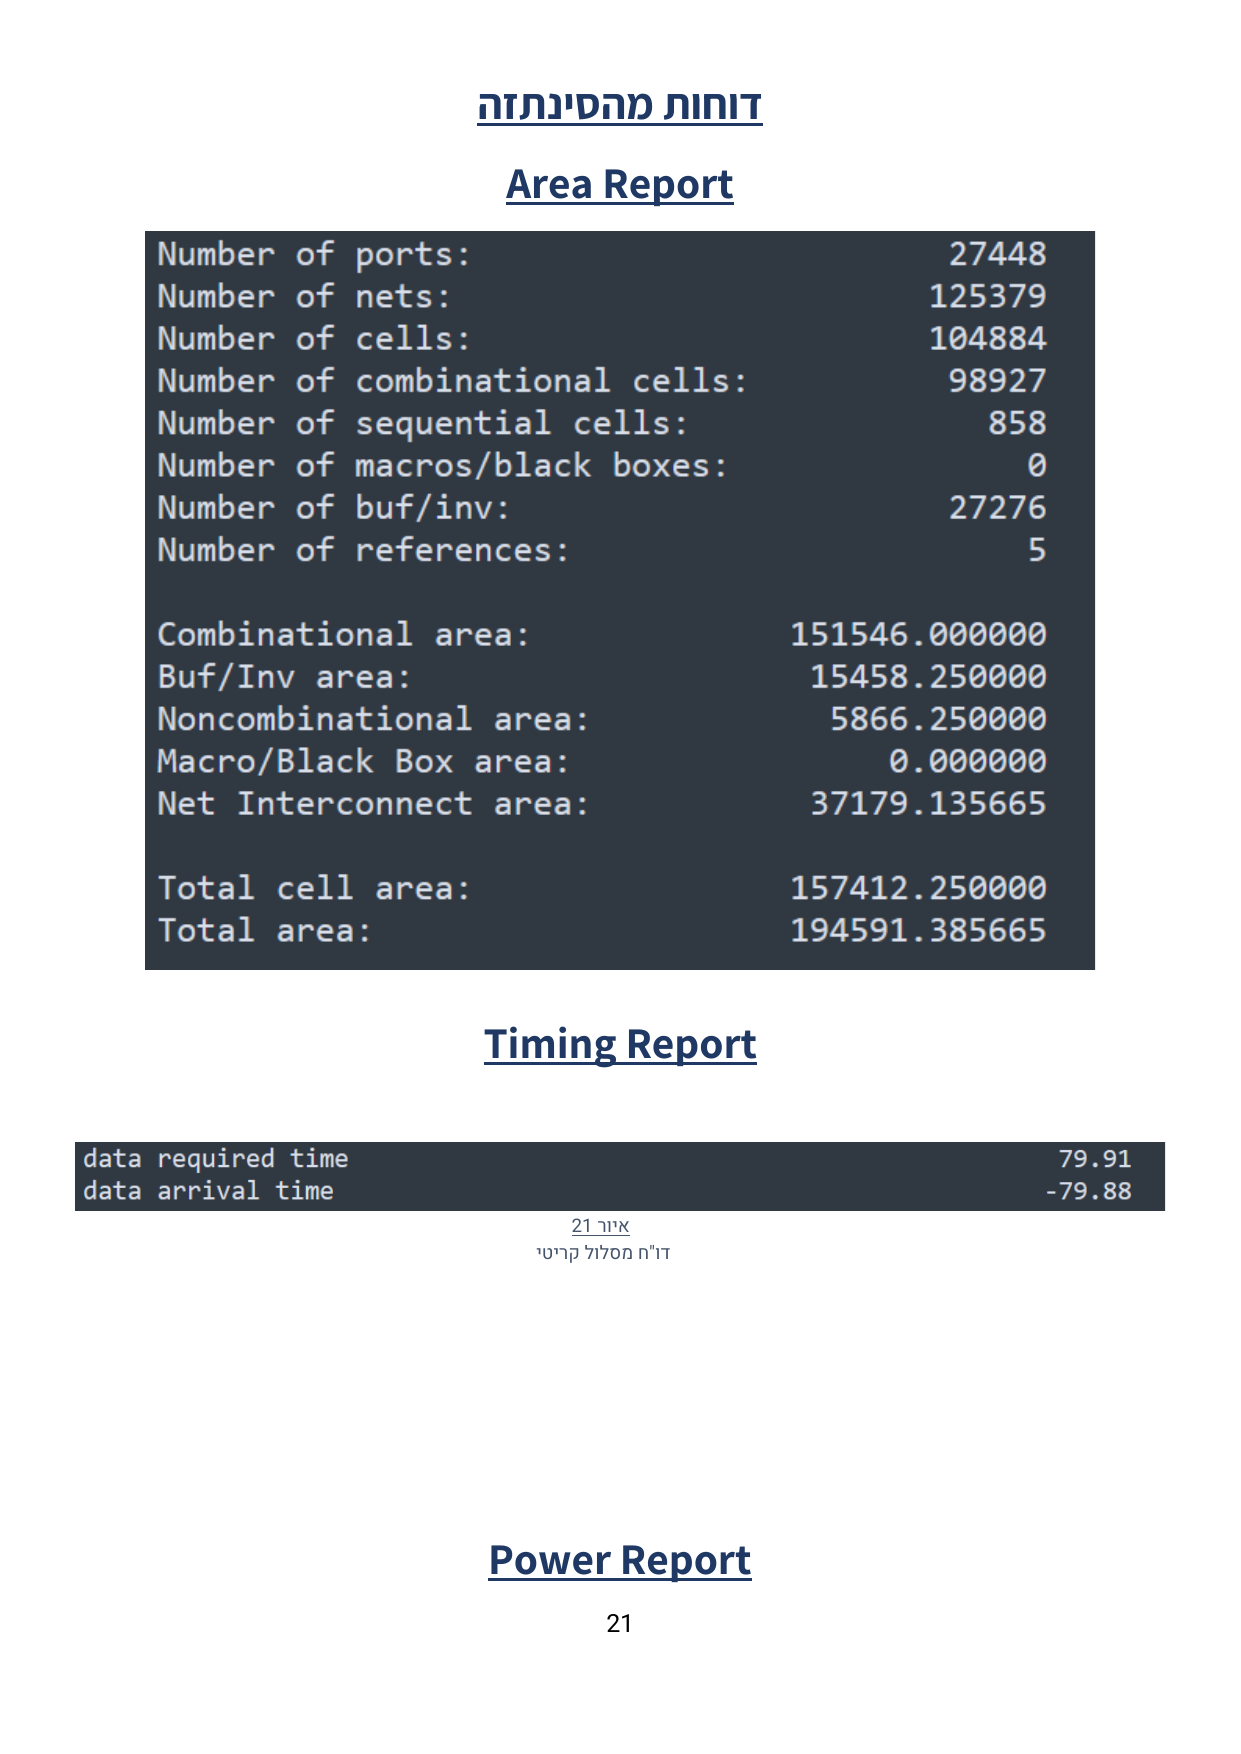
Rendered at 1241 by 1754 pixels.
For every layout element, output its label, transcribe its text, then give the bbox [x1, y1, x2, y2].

subtitle Power Report [75, 1530, 1165, 1587]
subtitle Area Report [75, 153, 1165, 211]
picture [75, 1142, 1166, 1211]
text Timing Report [75, 1211, 1165, 1441]
subtitle דוחות מהסינתזה [75, 75, 1165, 132]
picture [145, 231, 1096, 970]
